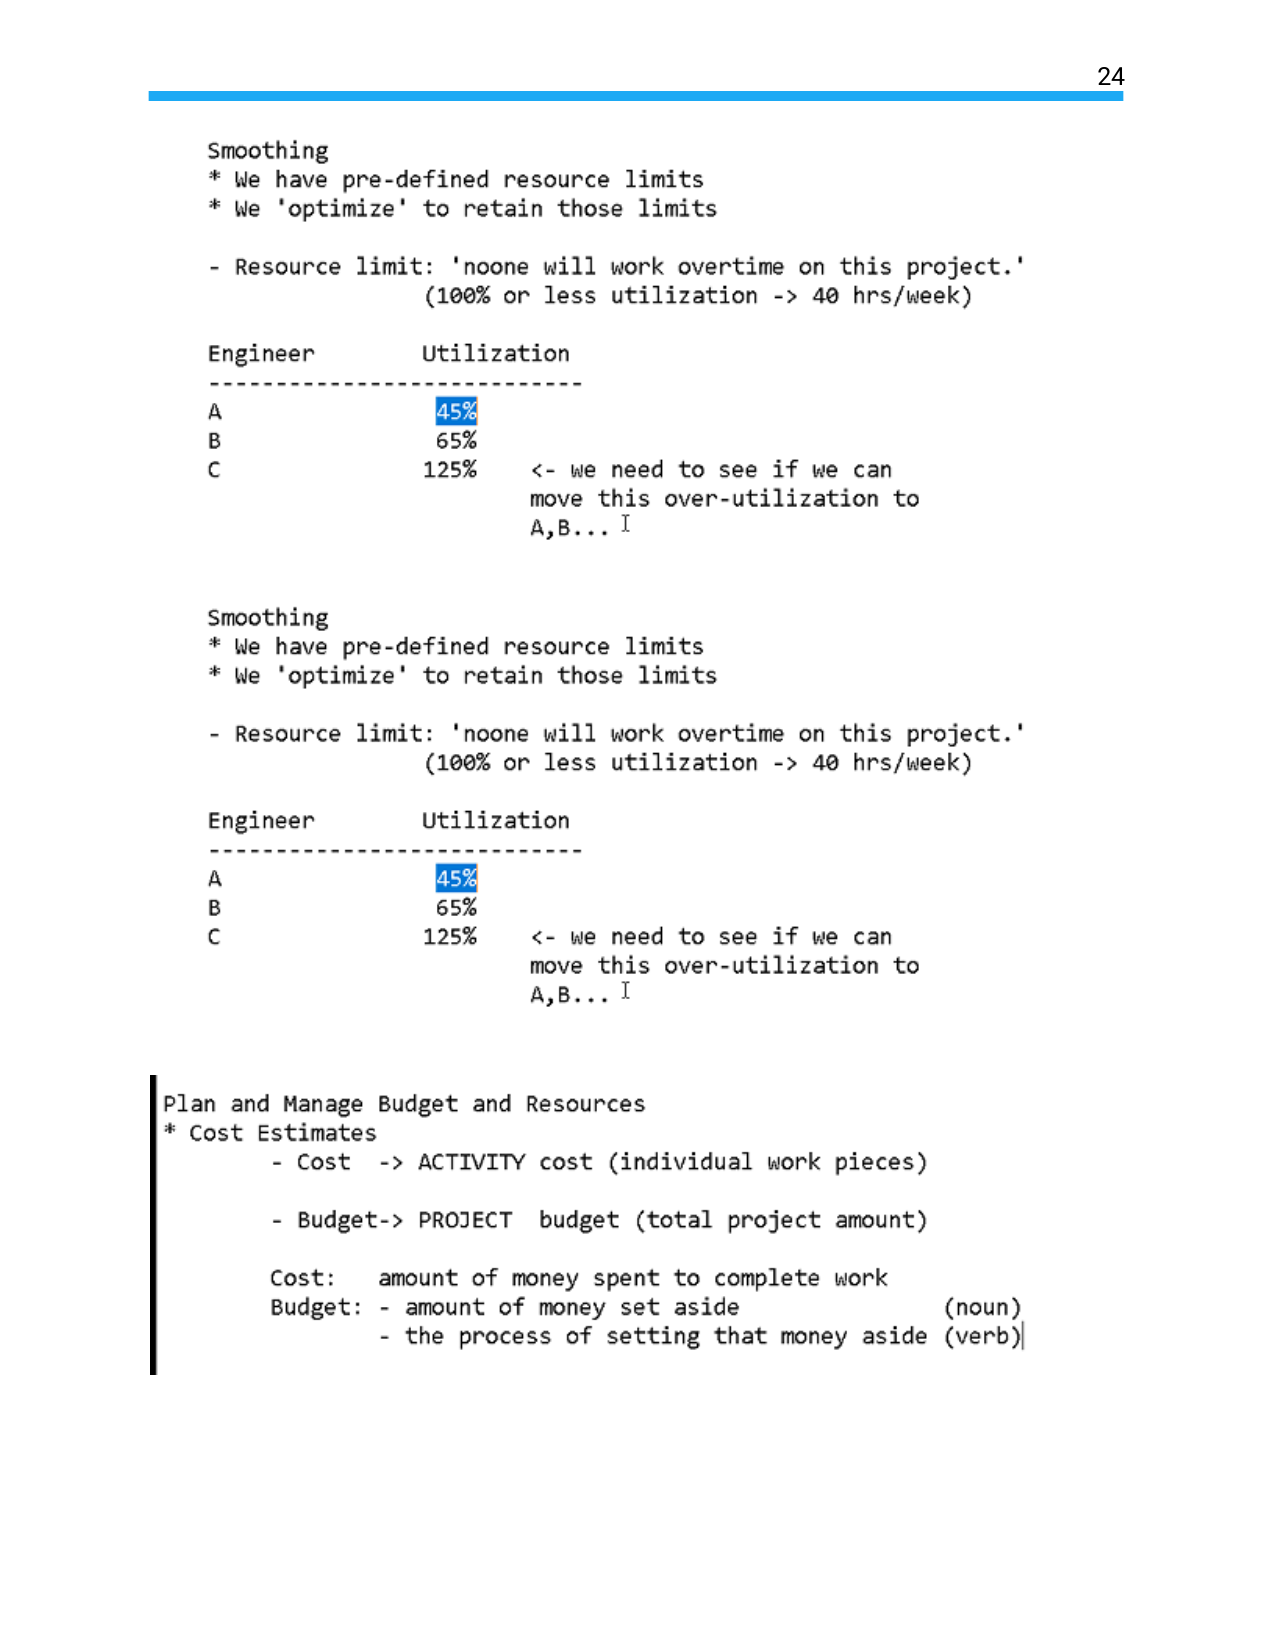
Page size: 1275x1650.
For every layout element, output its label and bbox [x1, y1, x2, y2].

picture [150, 587, 1097, 1046]
picture [148, 91, 1124, 101]
picture [150, 1075, 1033, 1375]
picture [150, 121, 1097, 579]
